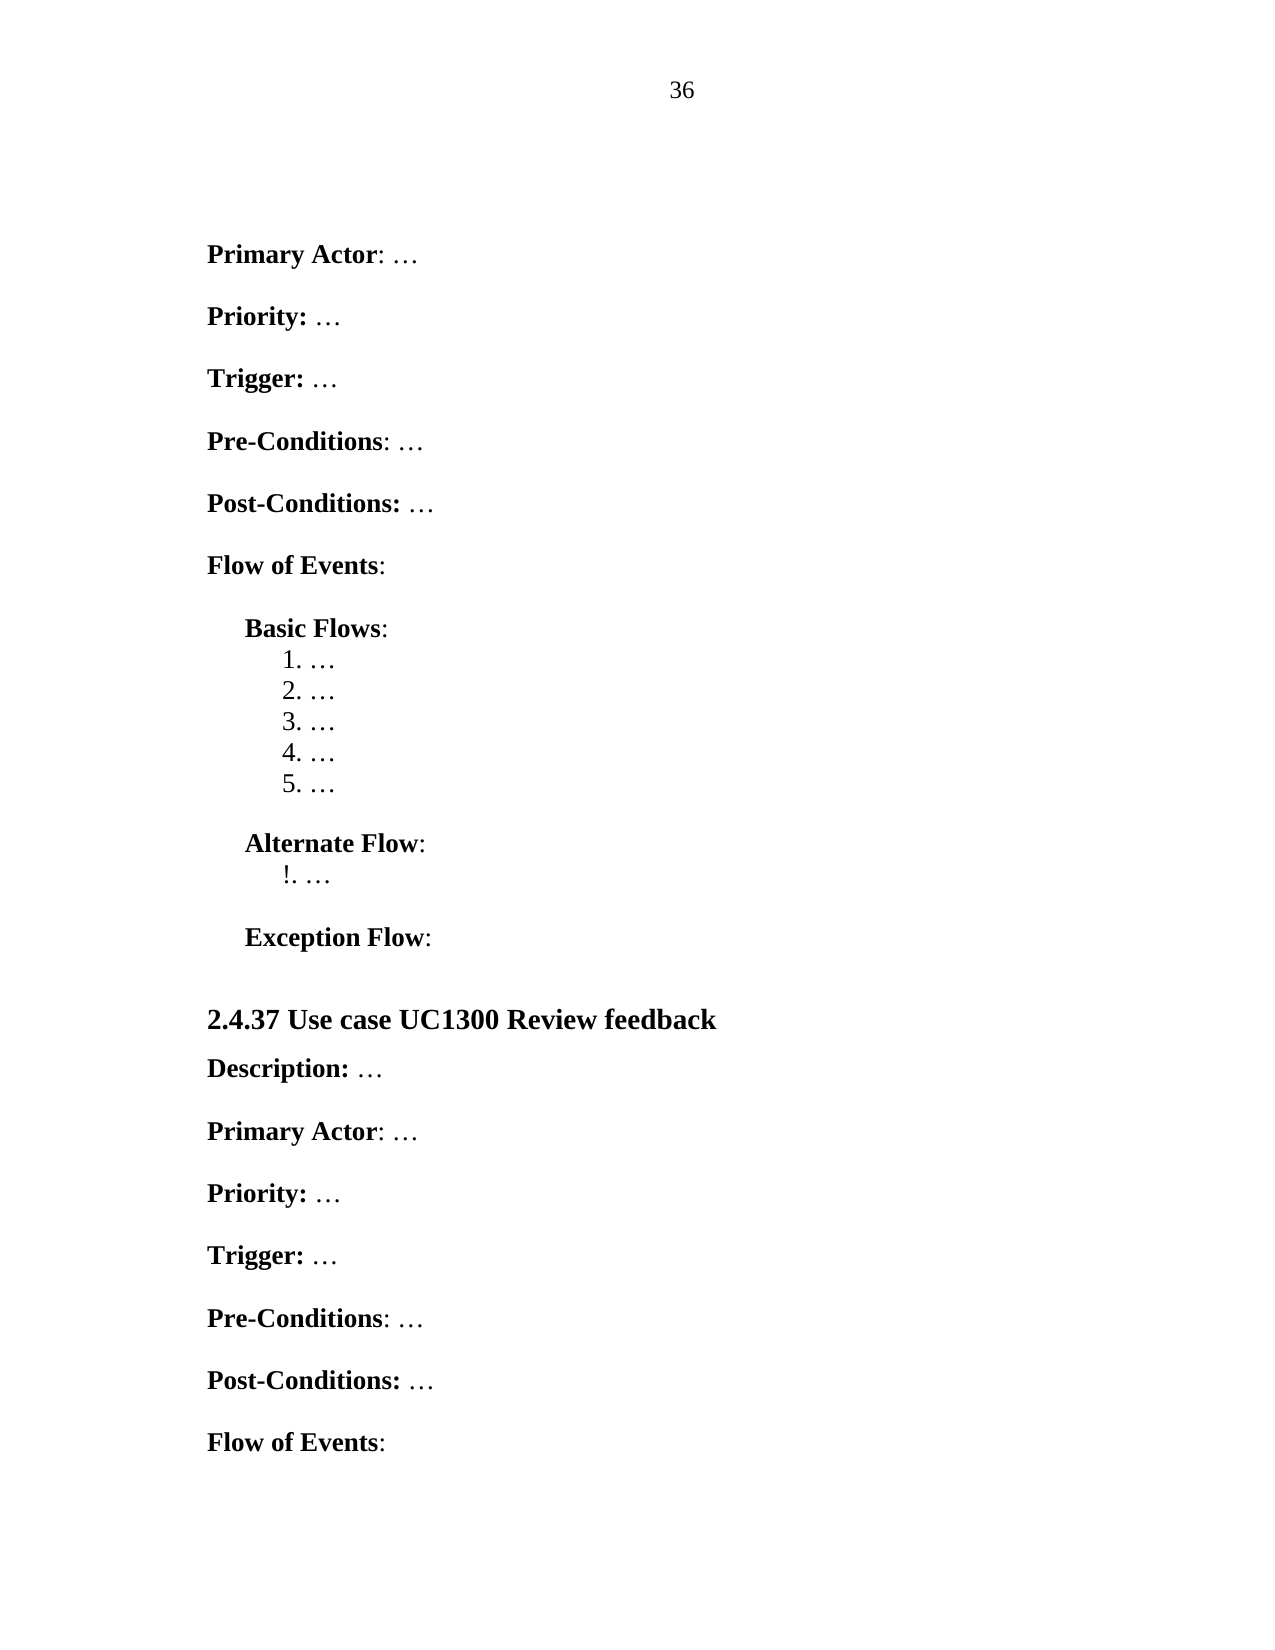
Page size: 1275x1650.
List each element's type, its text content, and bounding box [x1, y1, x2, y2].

text !. … [282, 858, 1157, 889]
text Post-Conditions: … [207, 1364, 1157, 1395]
text Exception Flow: [244, 921, 1157, 952]
text 2. … [282, 674, 1157, 705]
text Post-Conditions: … [207, 487, 1157, 518]
text Primary Actor: … [207, 1115, 1157, 1146]
text Trigger: … [207, 362, 1157, 394]
text Trigger: … [207, 1239, 1157, 1271]
text 1. … [282, 643, 1157, 674]
text Alternate Flow: [244, 827, 1157, 858]
text 4. … [282, 736, 1157, 767]
text 5. … [282, 767, 1157, 798]
text 3. … [282, 705, 1157, 736]
text Priority: … [207, 300, 1157, 331]
text Pre-Conditions: … [207, 425, 1157, 456]
text Flow of Events: [207, 1426, 1157, 1457]
text Priority: … [207, 1177, 1157, 1208]
text Primary Actor: … [207, 238, 1157, 269]
text Basic Flows: [244, 612, 1157, 643]
text Description: … [207, 1052, 1157, 1084]
text 2.4.37 Use case UC1300 Review feedback [207, 1002, 1157, 1036]
text Flow of Events: [207, 549, 1157, 581]
text Pre-Conditions: … [207, 1302, 1157, 1333]
